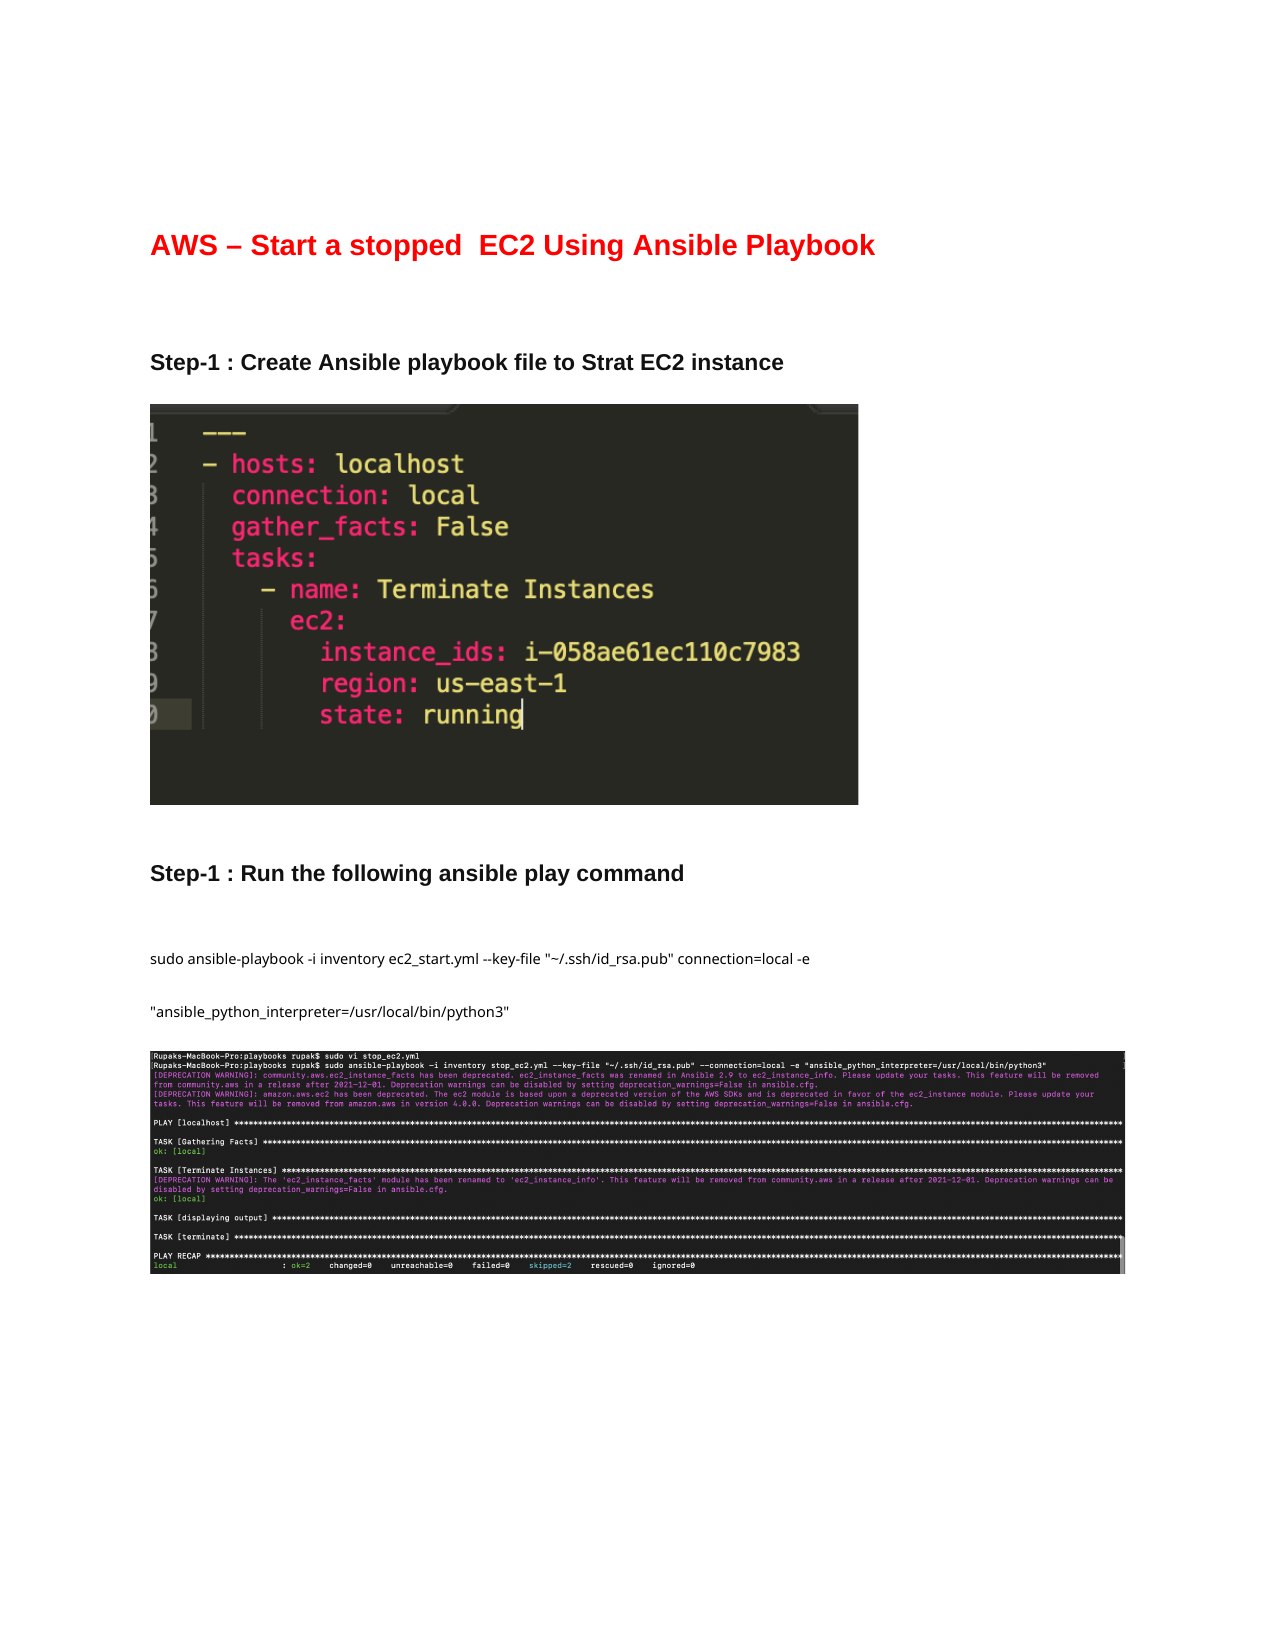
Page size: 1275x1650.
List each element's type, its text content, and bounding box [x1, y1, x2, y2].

text Step-1 : Create Ansible playbook file to Strat EC2 instance [150, 322, 1125, 375]
picture [150, 1051, 1125, 1274]
picture [150, 404, 859, 805]
text Step-1 : Run the following ansible play command [150, 833, 1125, 887]
text sudo ansible-playbook -i inventory ec2_start.yml --key-file "~/.ssh/id_rsa.pub" connection=local -e "ansible_python_interpreter=/usr/local/bin/python3" [150, 916, 1125, 1022]
text AWS – Start a stopped EC2 Using Ansible Playbook [150, 208, 1125, 261]
